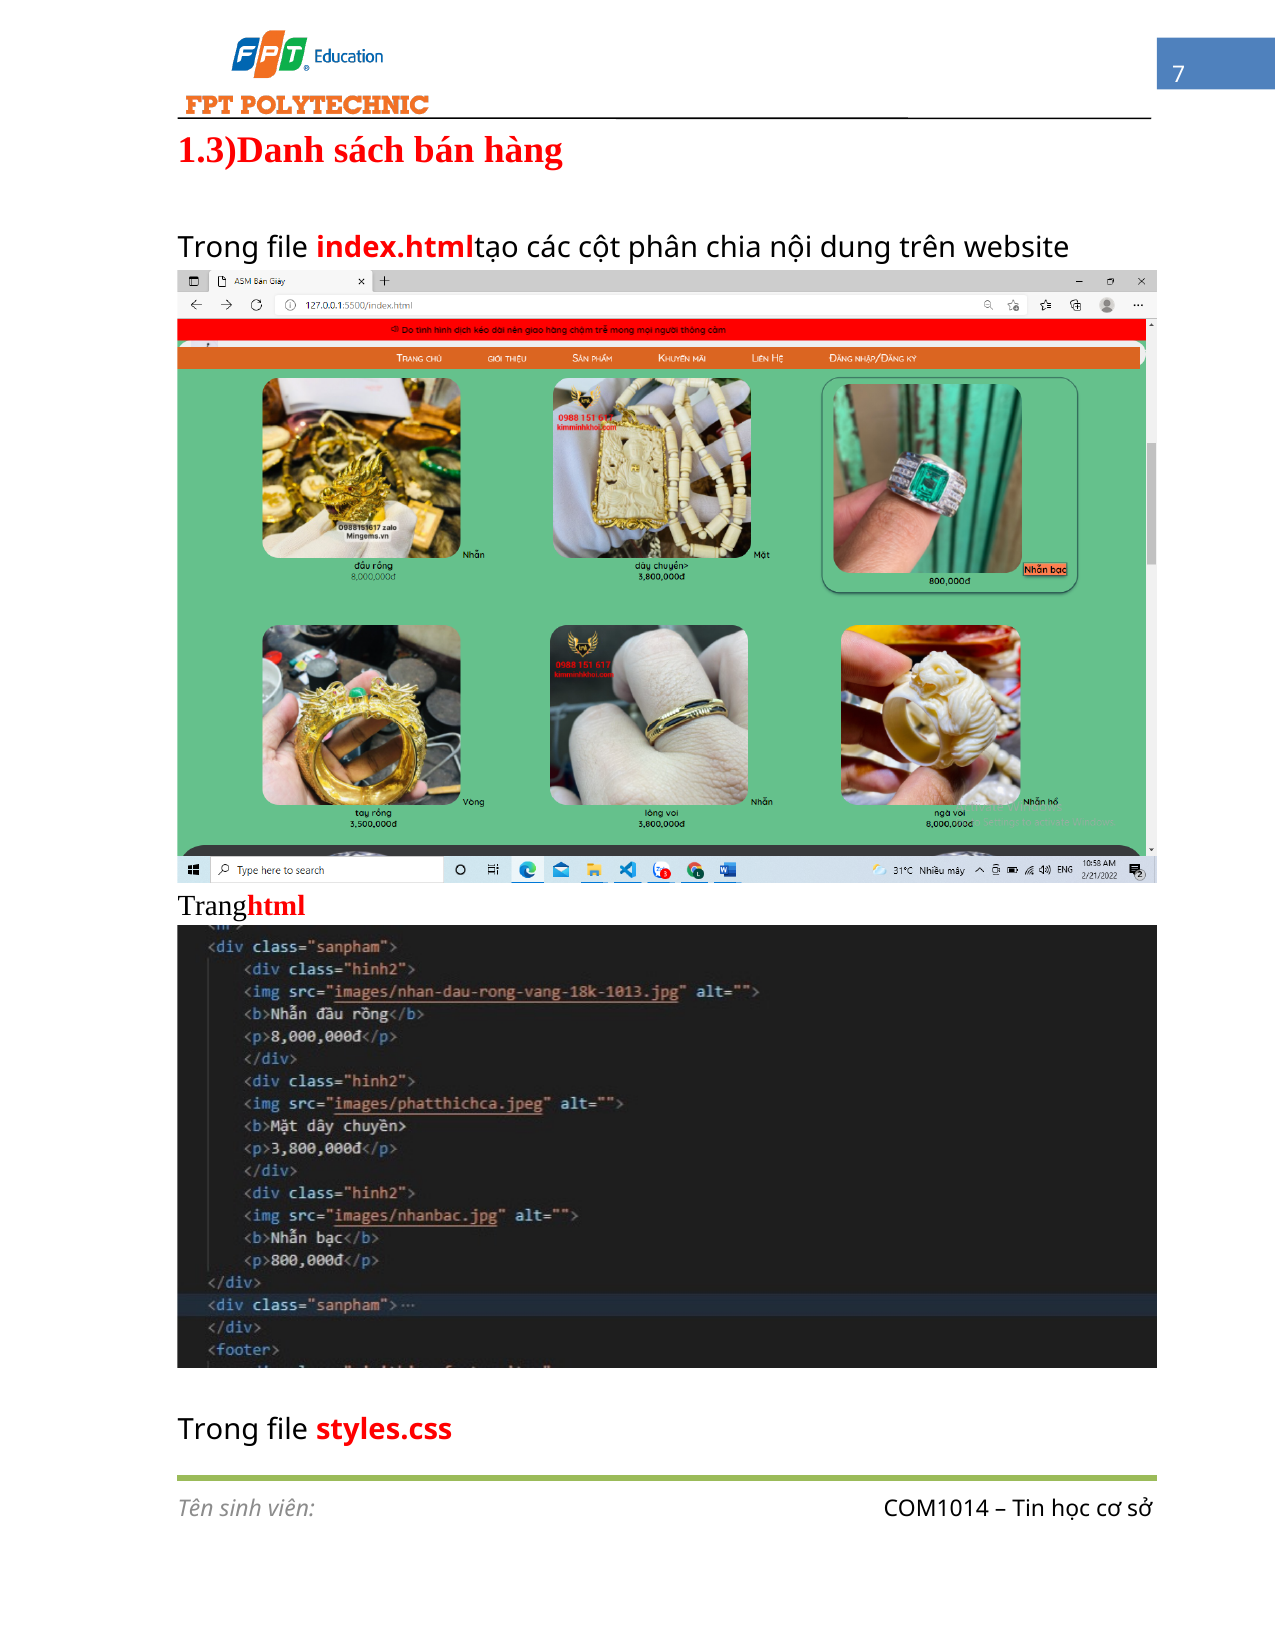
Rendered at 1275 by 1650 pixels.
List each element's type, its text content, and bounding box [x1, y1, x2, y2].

text Trong file styles.css [177, 1408, 1157, 1448]
text Trong file index.htmltạo các cột phân chia nội dung trên website [177, 226, 1157, 270]
text 1.3)Danh sách bán hàng [177, 127, 1157, 170]
picture [177, 925, 1157, 1368]
picture [177, 270, 1157, 883]
text Tranghtml [177, 888, 1157, 925]
picture [177, 22, 437, 122]
